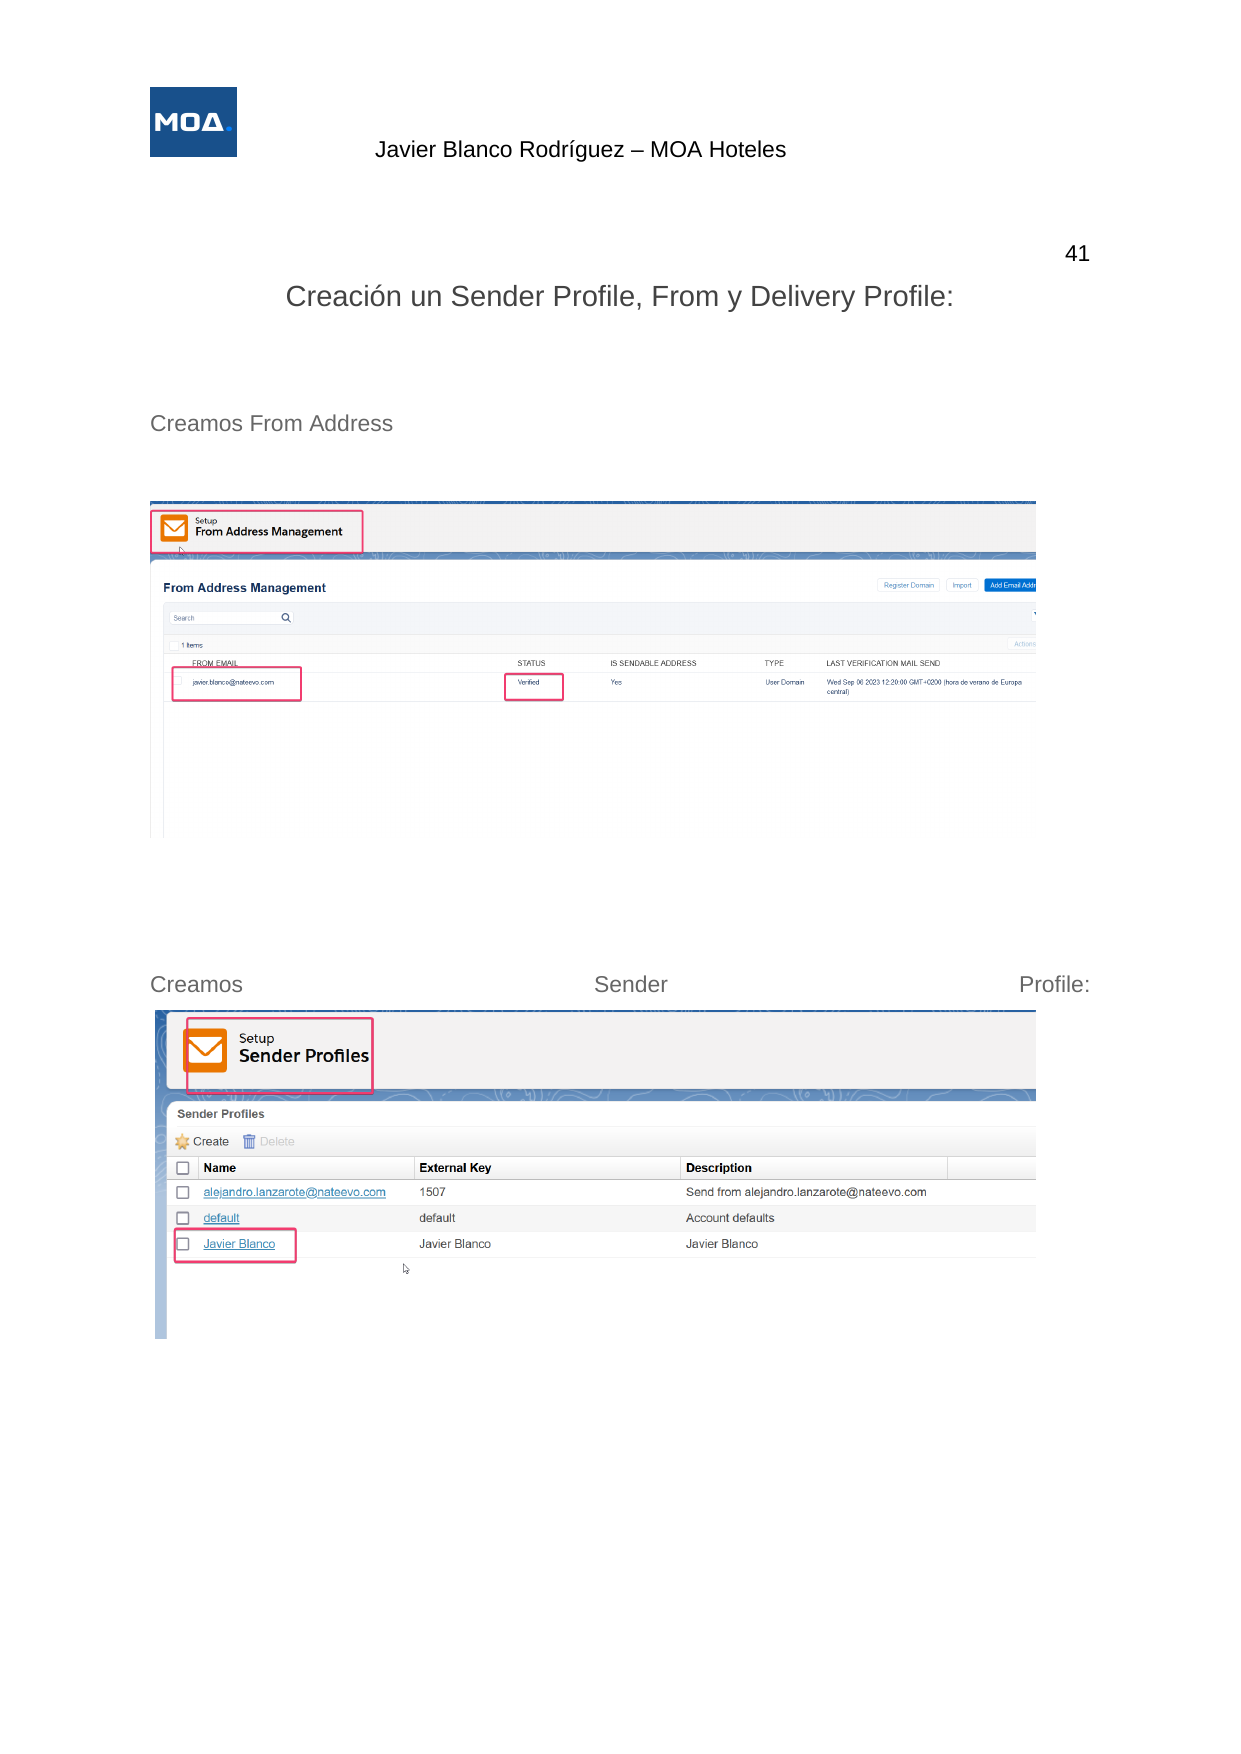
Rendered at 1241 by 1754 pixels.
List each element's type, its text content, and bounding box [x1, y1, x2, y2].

picture [150, 1010, 1036, 1339]
subtitle Creación un Sender Profile, From y Delivery Profile: [150, 279, 1090, 312]
picture [150, 501, 1036, 838]
subtitle Creamos From Address [150, 410, 1090, 437]
picture [150, 87, 237, 157]
